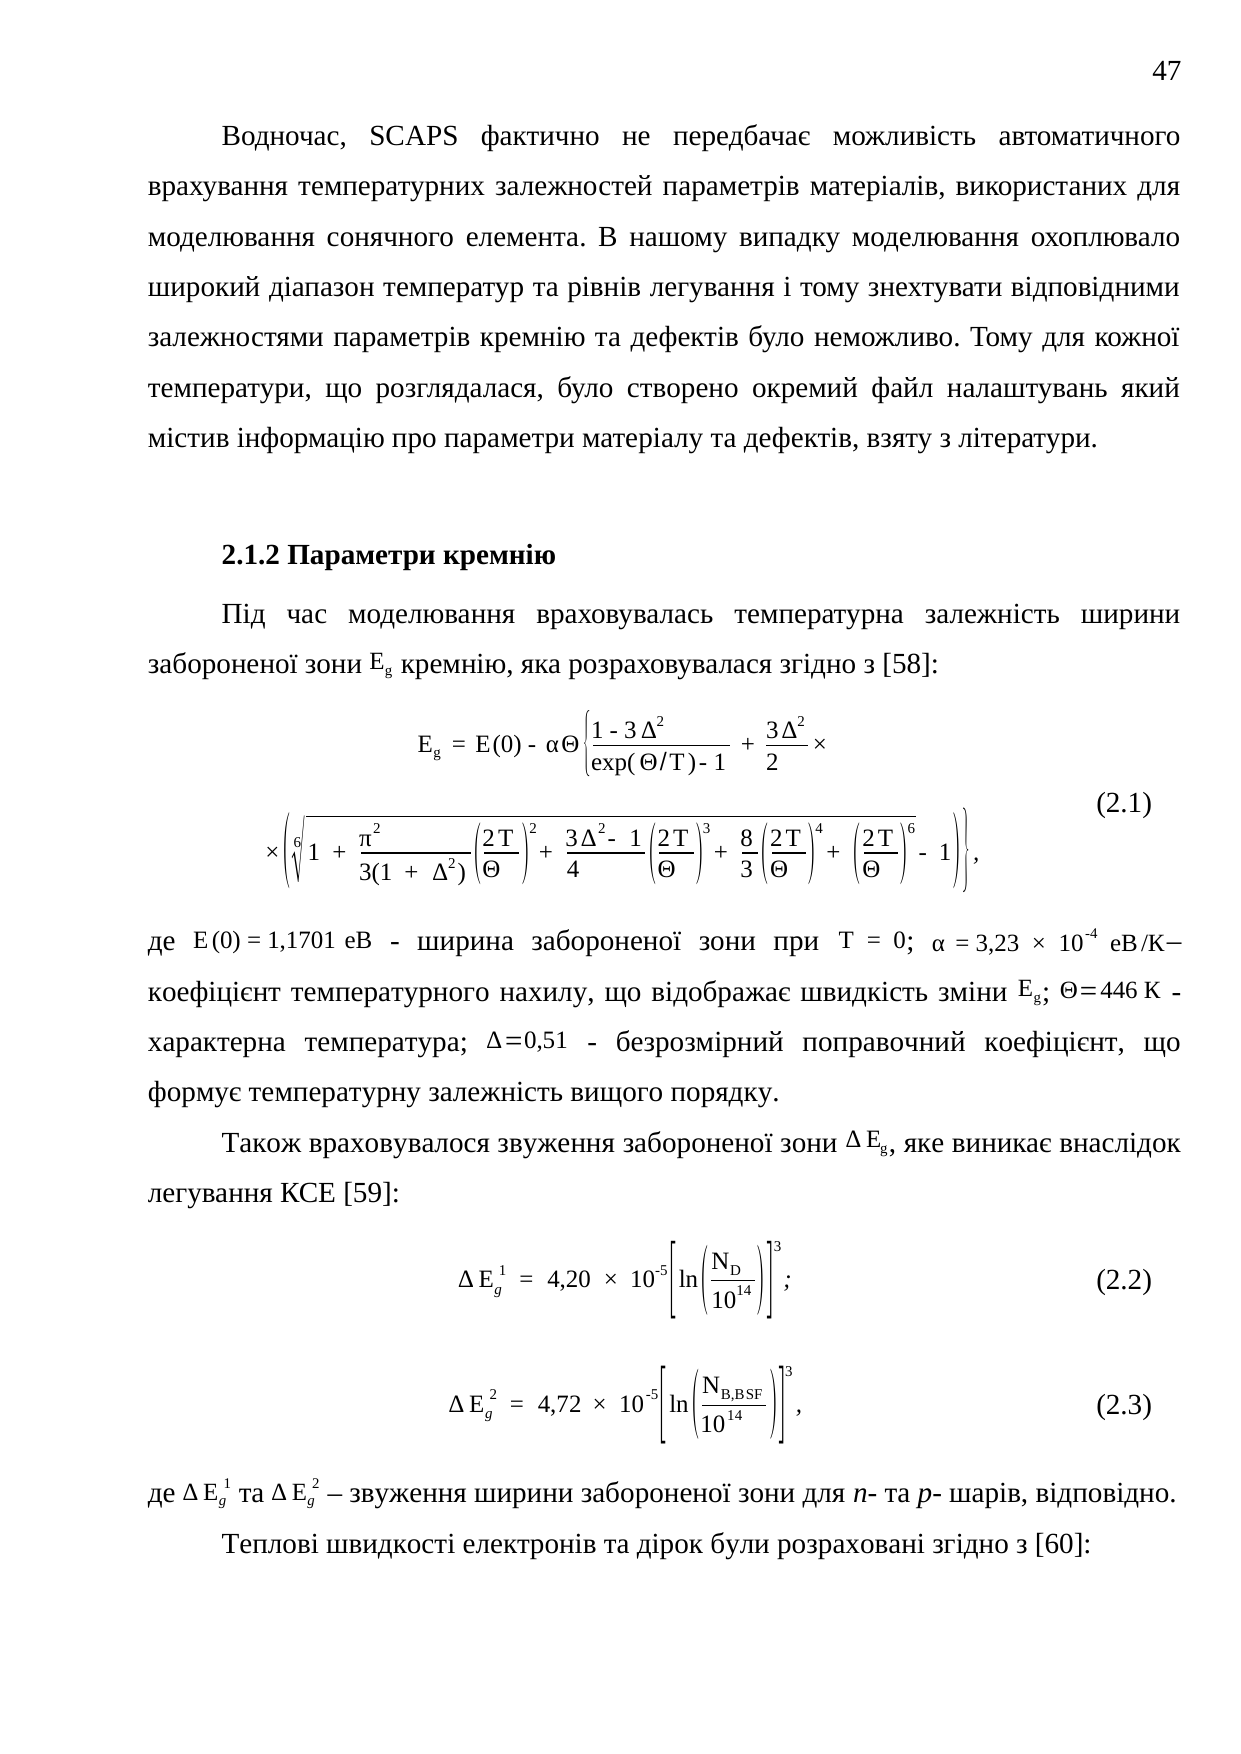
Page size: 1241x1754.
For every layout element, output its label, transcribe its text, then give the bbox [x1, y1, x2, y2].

text Теплові швидкості електронів та дірок були розраховані згідно з [60]: [148, 1526, 1181, 1559]
text Також враховувалося звуження забороненої зони , якe виникає внаслідок легування КСЕ [59]: [148, 1125, 1181, 1208]
table_header (2.1) [1078, 697, 1163, 923]
table_header [166, 697, 1078, 923]
table_cell (2.3) [1084, 1350, 1163, 1474]
text Під час моделювання враховувалась температурна залежність ширини забороненої зони кремнію, яка розраховувалася згідно з [58]: [148, 596, 1181, 680]
text де та – звуження ширини забороненої зони для n- та p- шарів, відповідно. [148, 1474, 1181, 1509]
text де - ширина забороненої зони при ; – коефіцієнт температурного нахилу, що відображає швидкість зміни ; - характерна температура; - безрозмірний поправочний коефіцієнт, що формує температурну залежність вищого порядку. [148, 923, 1181, 1108]
table_header [166, 1225, 1084, 1350]
text Водночас, SCAPS фактично не передбачає можливість автоматичного врахування температурних залежностей параметрів матеріалів, використаних для моделювання сонячного елемента. В нашому випадку моделювання охоплювало широкий діапазон температур та рівнів легування і тому знехтувати відповідними залежностями параметрів кремнію та дефектів було неможливо. Тому для кожної температури, що розглядалася, було створено окремий файл налаштувань який містив інформацію про параметри матеріалу та дефектів, взяту з літератури. [148, 118, 1181, 453]
table_cell [166, 1350, 1084, 1474]
table_header (2.2) [1084, 1225, 1163, 1350]
subtitle 2.1.2 Параметри кремнію [148, 537, 1181, 571]
